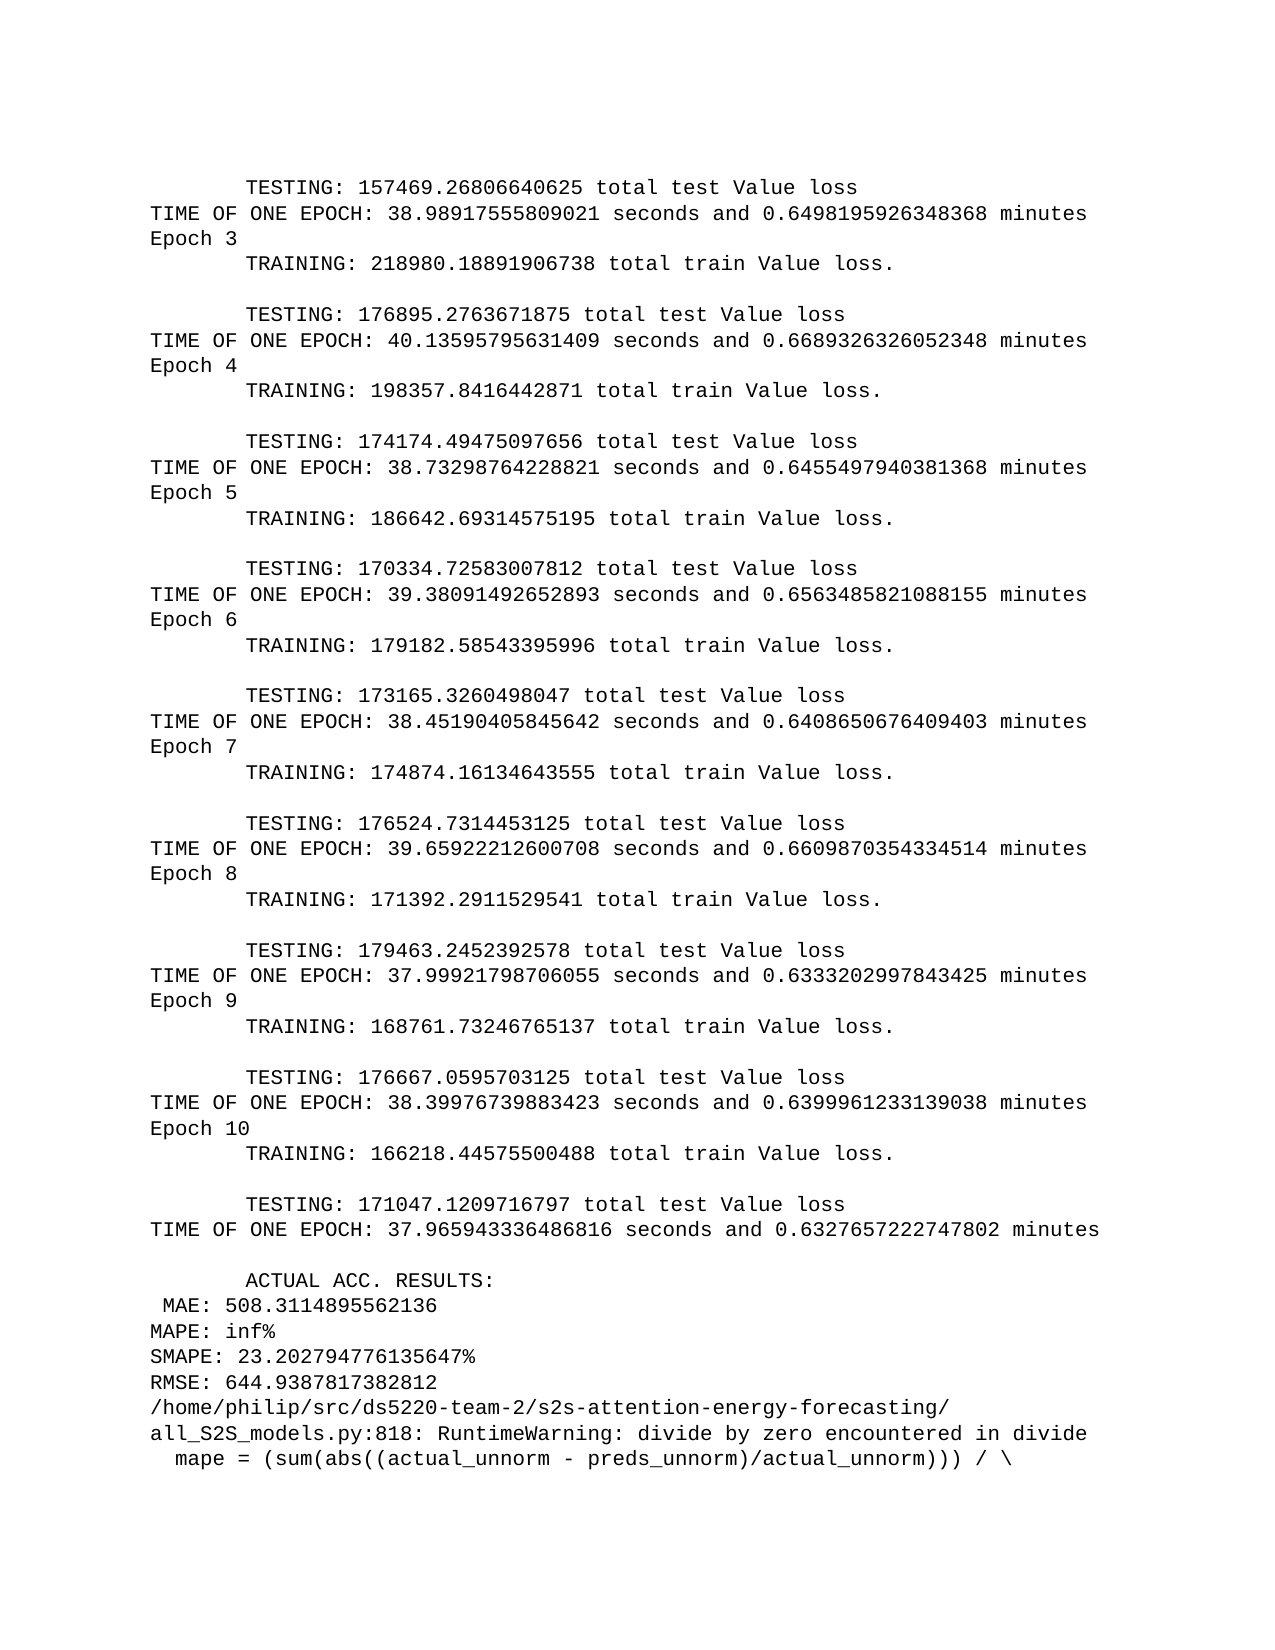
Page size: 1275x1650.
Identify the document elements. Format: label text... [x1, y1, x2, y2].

text TRAINING: 179182.58543395996 total train Value loss. [150, 633, 1125, 658]
text TESTING: 176667.0595703125 total test Value loss [150, 1065, 1125, 1090]
text TIME OF ONE EPOCH: 39.38091492652893 seconds and 0.6563485821088155 minutes [150, 582, 1125, 607]
text Epoch 3 [150, 226, 1125, 252]
text TESTING: 157469.26806640625 total test Value loss [150, 175, 1125, 201]
text Epoch 8 [150, 862, 1125, 887]
text TESTING: 171047.1209716797 total test Value loss [150, 1192, 1125, 1217]
text TIME OF ONE EPOCH: 39.65922212600708 seconds and 0.6609870354334514 minutes [150, 836, 1125, 862]
text ACTUAL ACC. RESULTS: [150, 1268, 1125, 1294]
text TRAINING: 186642.69314575195 total train Value loss. [150, 506, 1125, 531]
text TRAINING: 174874.16134643555 total train Value loss. [150, 760, 1125, 785]
text TIME OF ONE EPOCH: 38.73298764228821 seconds and 0.6455497940381368 minutes [150, 455, 1125, 480]
text SMAPE: 23.202794776135647% [150, 1344, 1125, 1370]
text Epoch 9 [150, 989, 1125, 1014]
text TRAINING: 171392.2911529541 total train Value loss. [150, 887, 1125, 912]
text TESTING: 176524.7314453125 total test Value loss [150, 811, 1125, 836]
text TESTING: 176895.2763671875 total test Value loss [150, 302, 1125, 328]
text TIME OF ONE EPOCH: 40.13595795631409 seconds and 0.6689326326052348 minutes [150, 328, 1125, 353]
text TRAINING: 198357.8416442871 total train Value loss. [150, 379, 1125, 404]
text TIME OF ONE EPOCH: 38.45190405845642 seconds and 0.6408650676409403 minutes [150, 709, 1125, 734]
text TESTING: 174174.49475097656 total test Value loss [150, 429, 1125, 455]
text TIME OF ONE EPOCH: 38.39976739883423 seconds and 0.6399961233139038 minutes [150, 1090, 1125, 1116]
text TESTING: 173165.3260498047 total test Value loss [150, 684, 1125, 709]
text MAPE: inf% [150, 1319, 1125, 1344]
text TIME OF ONE EPOCH: 37.99921798706055 seconds and 0.6333202997843425 minutes [150, 963, 1125, 989]
text /home/philip/src/ds5220-team-2/s2s-attention-energy-forecasting/all_S2S_models.py:818: RuntimeWarning: divide by zero encountered in divide [150, 1395, 1125, 1446]
text TRAINING: 166218.44575500488 total train Value loss. [150, 1141, 1125, 1167]
text Epoch 6 [150, 607, 1125, 633]
text TESTING: 170334.72583007812 total test Value loss [150, 557, 1125, 582]
text TIME OF ONE EPOCH: 37.965943336486816 seconds and 0.6327657222747802 minutes [150, 1217, 1125, 1243]
text Epoch 10 [150, 1116, 1125, 1141]
text Epoch 7 [150, 734, 1125, 760]
text TESTING: 179463.2452392578 total test Value loss [150, 938, 1125, 963]
text TIME OF ONE EPOCH: 38.98917555809021 seconds and 0.6498195926348368 minutes [150, 201, 1125, 226]
text MAE: 508.3114895562136 [150, 1294, 1125, 1319]
text RMSE: 644.9387817382812 [150, 1370, 1125, 1395]
text TRAINING: 218980.18891906738 total train Value loss. [150, 252, 1125, 277]
text Epoch 5 [150, 480, 1125, 506]
text TRAINING: 168761.73246765137 total train Value loss. [150, 1014, 1125, 1039]
text Epoch 4 [150, 353, 1125, 379]
text mape = (sum(abs((actual_unnorm - preds_unnorm)/actual_unnorm))) / \ [150, 1446, 1125, 1472]
